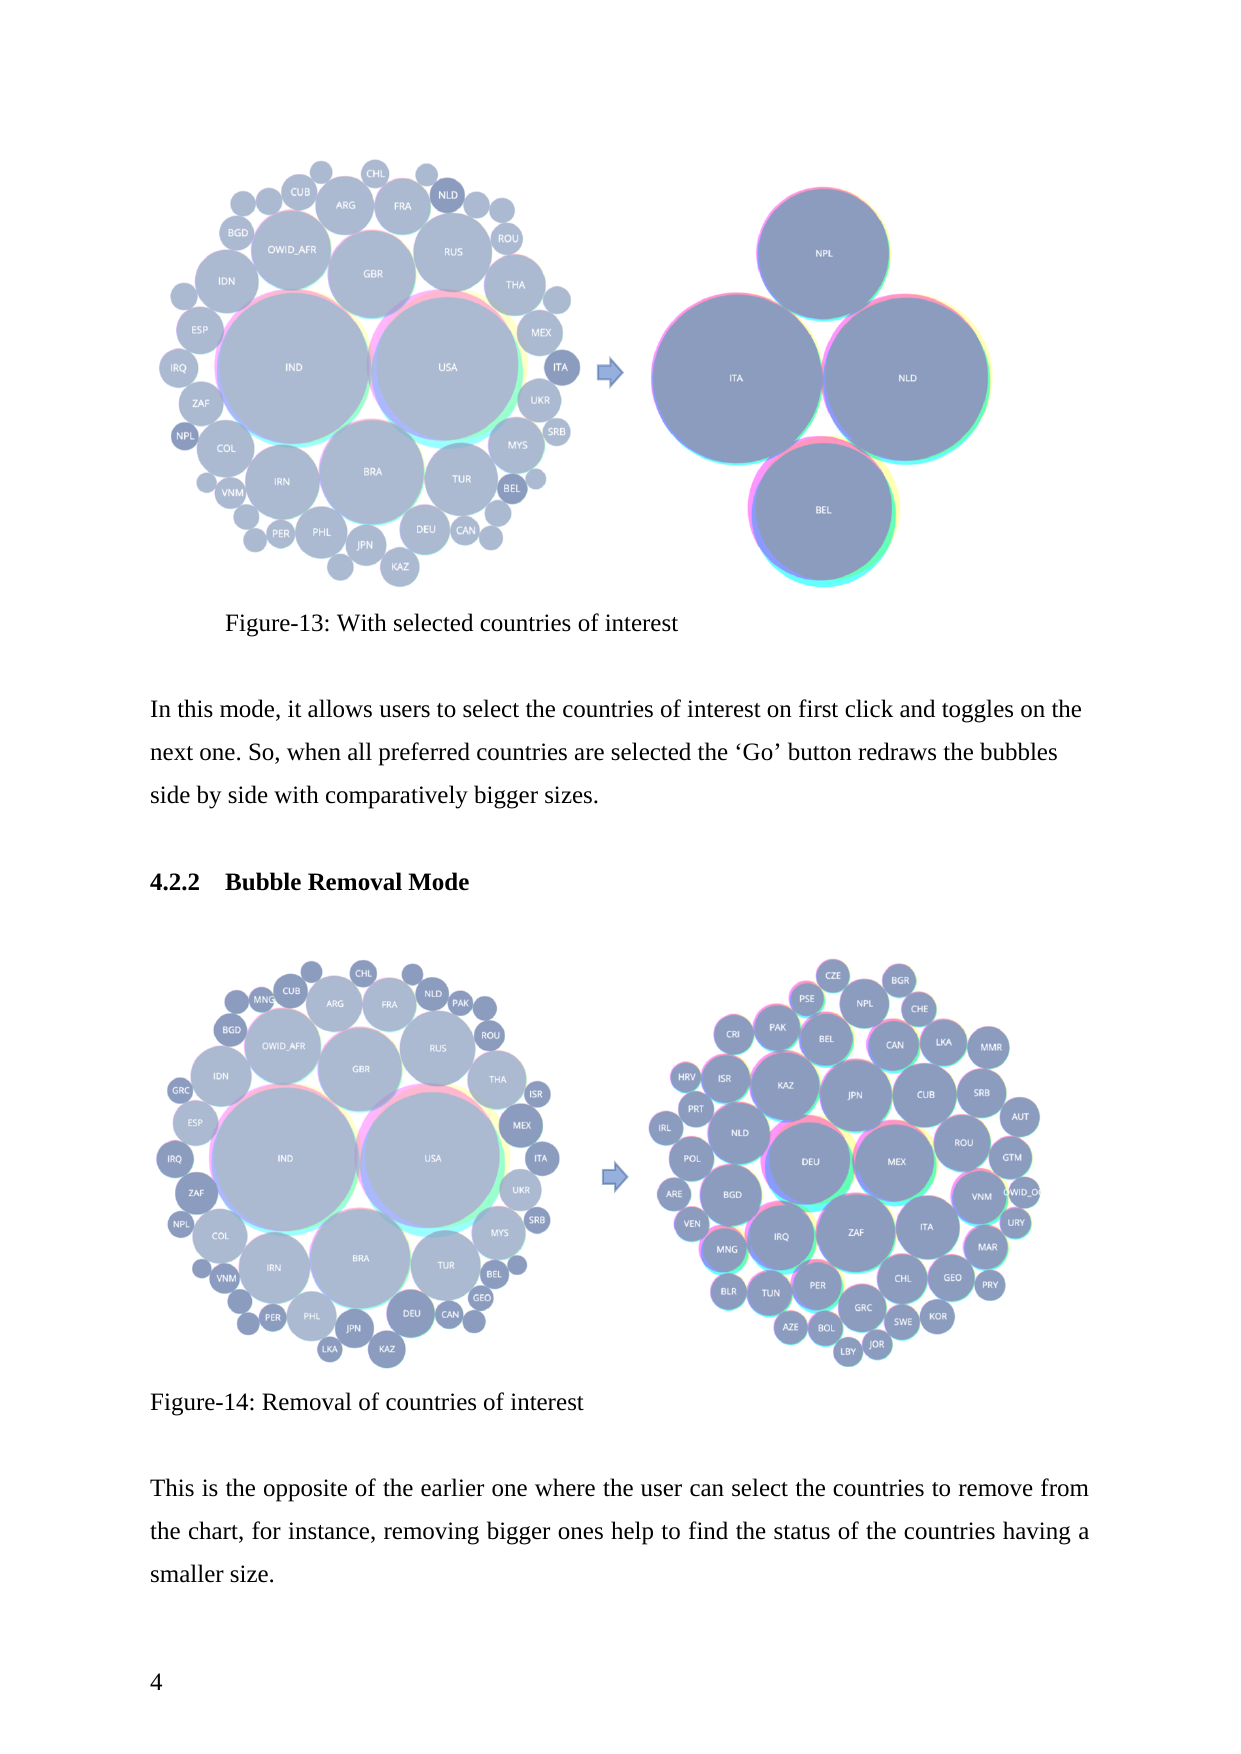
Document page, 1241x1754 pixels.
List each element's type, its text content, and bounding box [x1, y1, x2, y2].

picture [620, 180, 1036, 594]
text This is the opposite of the earlier one where the user can select the countries to remove from the chart, for instance, removing bigger ones help to find the status of the countries having a smaller size. [150, 1473, 1090, 1588]
text 4.2.2 Bubble Removal Mode [150, 867, 1090, 896]
picture [150, 954, 568, 1373]
picture [150, 150, 596, 594]
picture [642, 953, 1059, 1373]
text In this mode, it allows users to select the countries of interest on first click and toggles on the next one. So, when all preferred countries are selected the ‘Go’ button redraws the bubbles side by side with comparatively bigger sizes. [150, 694, 1090, 809]
text Figure-14: Removal of countries of interest [150, 1387, 1090, 1416]
